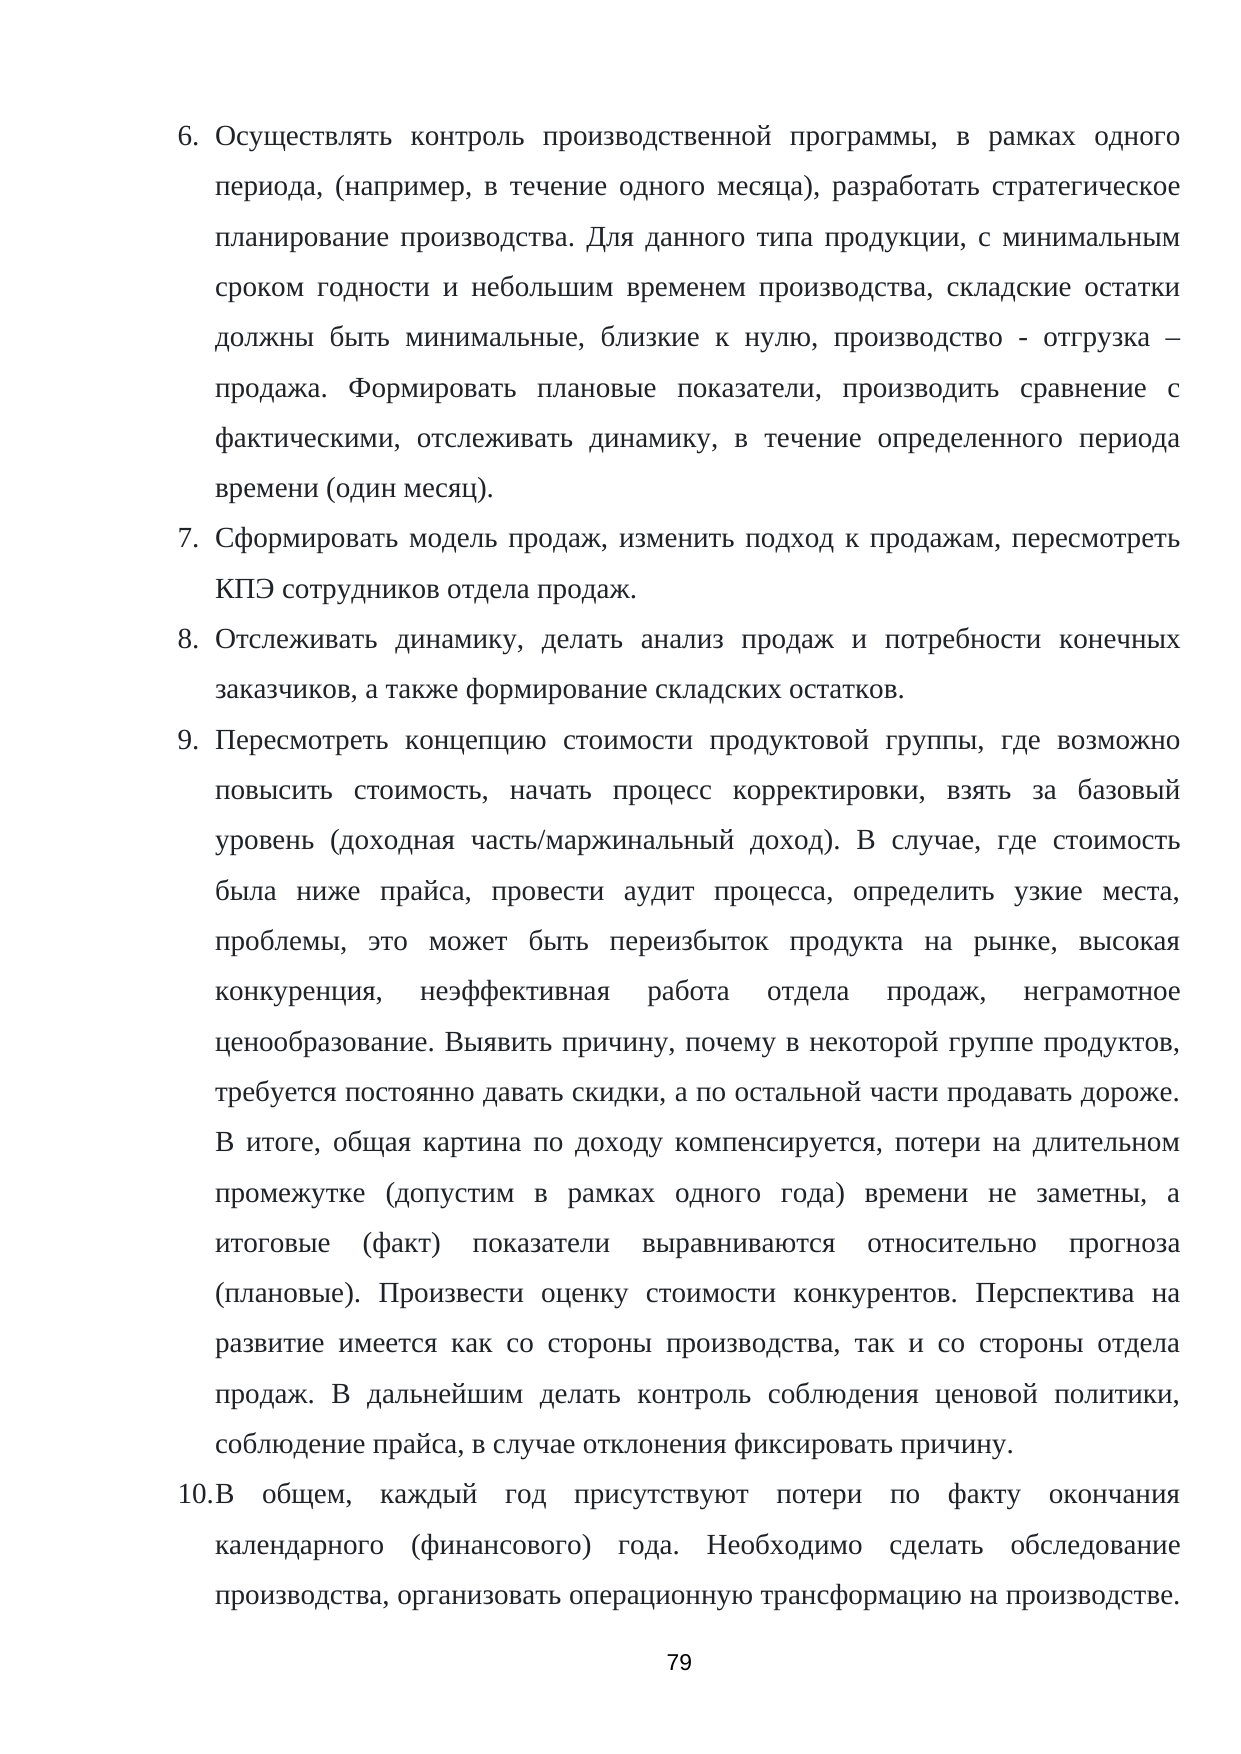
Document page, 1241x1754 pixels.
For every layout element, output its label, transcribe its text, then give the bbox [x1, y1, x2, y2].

list Отслеживать динамику, делать анализ продаж и потребности конечных заказчиков, а также формирование складских остатков. [177, 621, 1181, 705]
list Пересмотреть концепцию стоимости продуктовой группы, где возможно повысить стоимость, начать процесс корректировки, взять за базовый уровень (доходная часть/маржинальный доход). В случае, где стоимость была ниже прайса, провести аудит процесса, определить узкие места, проблемы, это может быть переизбыток продукта на рынке, высокая конкуренция, неэффективная работа отдела продаж, неграмотное ценообразование. Выявить причину, почему в некоторой группе продуктов, требуется постоянно давать скидки, а по остальной части продавать дороже. В итоге, общая картина по доходу компенсируется, потери на длительном промежутке (допустим в рамках одного года) времени не заметны, а итоговые (факт) показатели выравниваются относительно прогноза (плановые). Произвести оценку стоимости конкурентов. Перспектива на развитие имеется как со стороны производства, так и со стороны отдела продаж. В дальнейшим делать контроль соблюдения ценовой политики, соблюдение прайса, в случае отклонения фиксировать причину. [177, 722, 1181, 1460]
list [177, 1477, 1181, 1611]
list Осуществлять контроль производственной программы, в рамках одного периода, (например, в течение одного месяца), разработать стратегическое планирование производства. Для данного типа продукции, с минимальным сроком годности и небольшим временем производства, складские остатки должны быть минимальные, близкие к нулю, производство - отгрузка – продажа. Формировать плановые показатели, производить сравнение с фактическими, отслеживать динамику, в течение определенного периода времени (один месяц). [177, 118, 1181, 504]
list Сформировать модель продаж, изменить подход к продажам, пересмотреть КПЭ сотрудников отдела продаж. [177, 521, 1181, 604]
